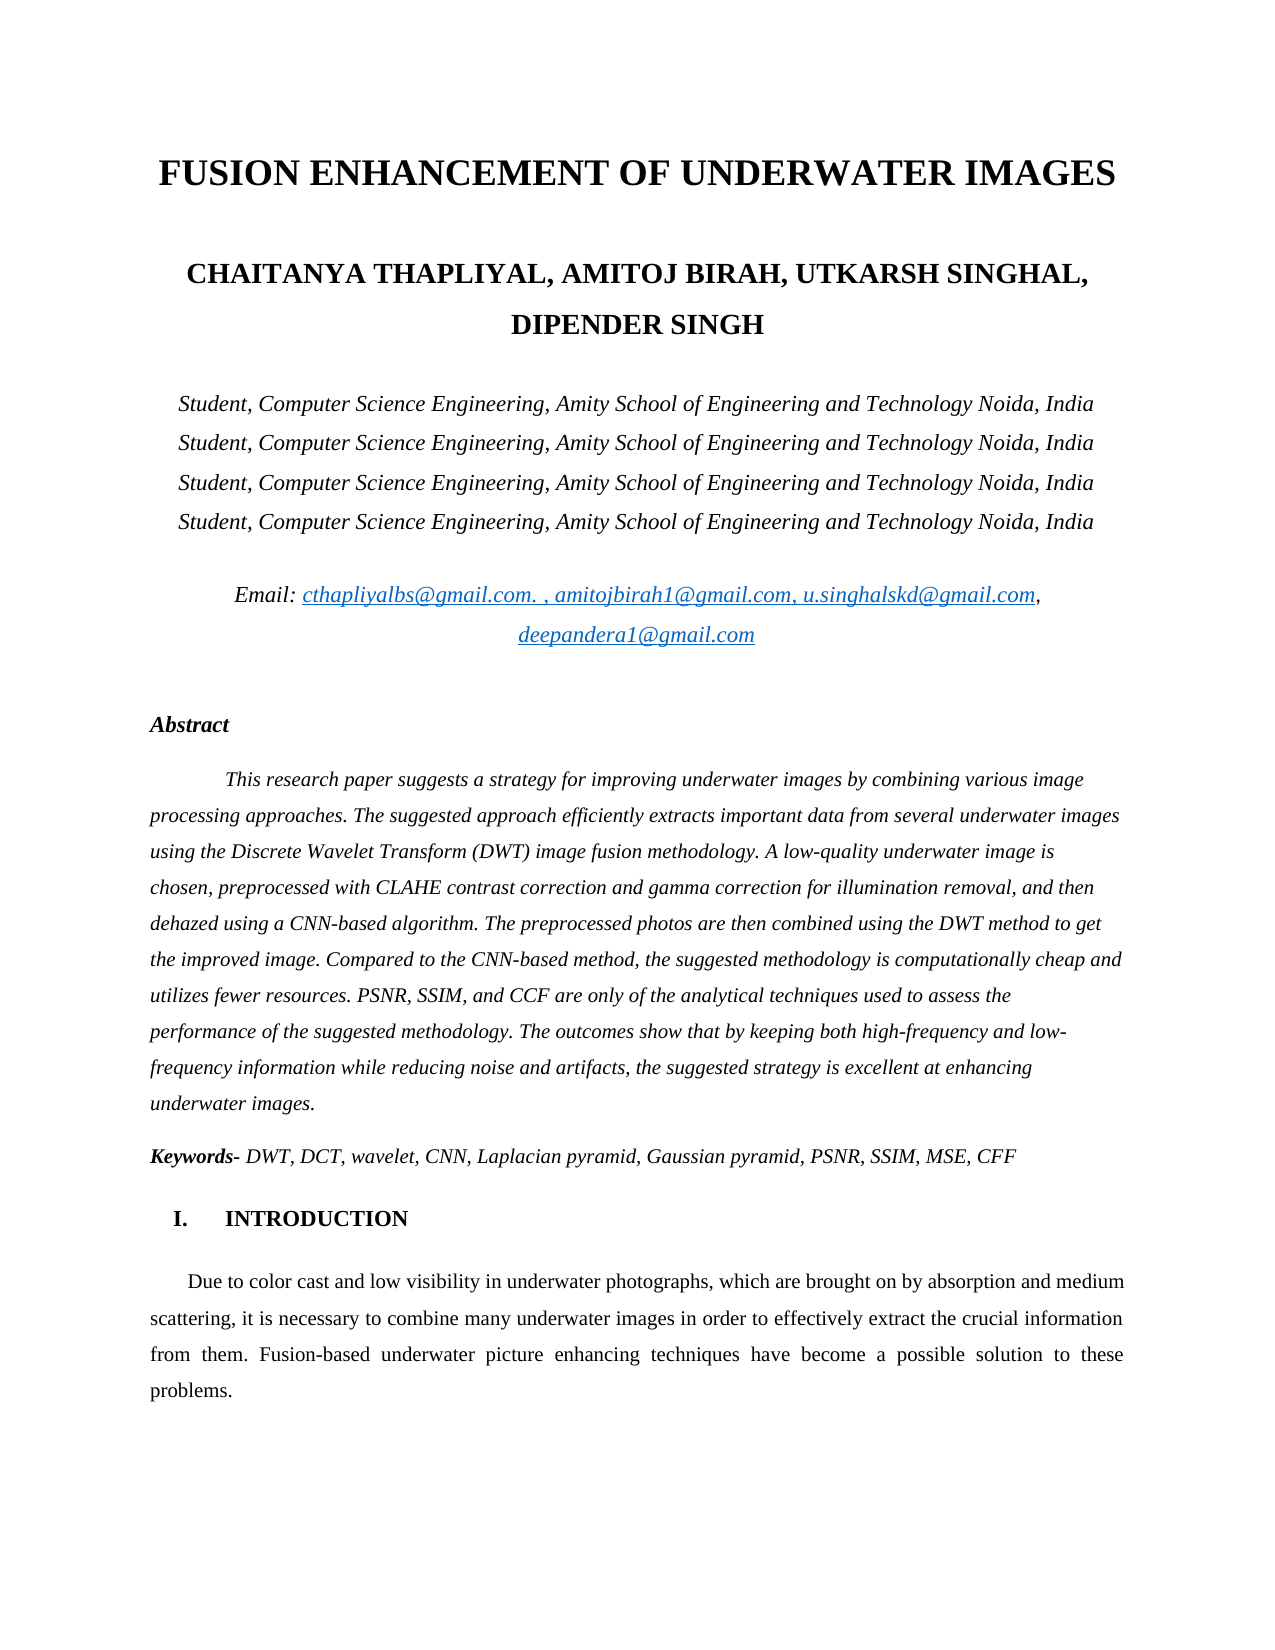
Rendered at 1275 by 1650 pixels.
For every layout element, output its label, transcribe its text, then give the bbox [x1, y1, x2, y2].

text Student, Computer Science Engineering, Amity School of Engineering and Technology Noida, India [150, 389, 1125, 416]
text Email: cthapliyalbs@gmail.com. , amitojbirah1@gmail.com, u.singhalskd@gmail.com, deepandera1@gmail.com [150, 580, 1125, 647]
text Due to color cast and low visibility in underwater photographs, which are brought on by absorption and medium scattering, it is necessary to combine many underwater images in order to effectively extract the crucial information from them. Fusion-based underwater picture enhancing techniques have become a possible solution to these problems. [150, 1269, 1125, 1402]
text FUSION ENHANCEMENT OF UNDERWATER IMAGES [150, 150, 1125, 193]
text Student, Computer Science Engineering, Amity School of Engineering and Technology Noida, India [150, 508, 1125, 534]
text Keywords- DWT, DCT, wavelet, CNN, Laplacian pyramid, Gaussian pyramid, PSNR, SSIM, MSE, CFF [150, 1144, 1125, 1168]
text Abstract [150, 711, 1125, 737]
text This research paper suggests a strategy for improving underwater images by combining various image processing approaches. The suggested approach efficiently extracts important data from several underwater images using the Discrete Wavelet Transform (DWT) image fusion methodology. A low-quality underwater image is chosen, preprocessed with CLAHE contrast correction and gamma correction for illumination removal, and then dehazed using a CNN-based algorithm. The preprocessed photos are then combined using the DWT method to get the improved image. Compared to the CNN-based method, the suggested methodology is computationally cheap and utilizes fewer resources. PSNR, SSIM, and CCF are only of the analytical techniques used to assess the performance of the suggested methodology. The outcomes show that by keeping both high-frequency and low-frequency information while reducing noise and artifacts, the suggested strategy is excellent at enhancing underwater images. [150, 767, 1125, 1115]
list INTRODUCTION [187, 1205, 1125, 1231]
text Student, Computer Science Engineering, Amity School of Engineering and Technology Noida, India [150, 429, 1125, 455]
text Student, Computer Science Engineering, Amity School of Engineering and Technology Noida, India [150, 468, 1125, 495]
text CHAITANYA THAPLIYAL, AMITOJ BIRAH, UTKARSH SINGHAL, DIPENDER SINGH [150, 257, 1125, 341]
